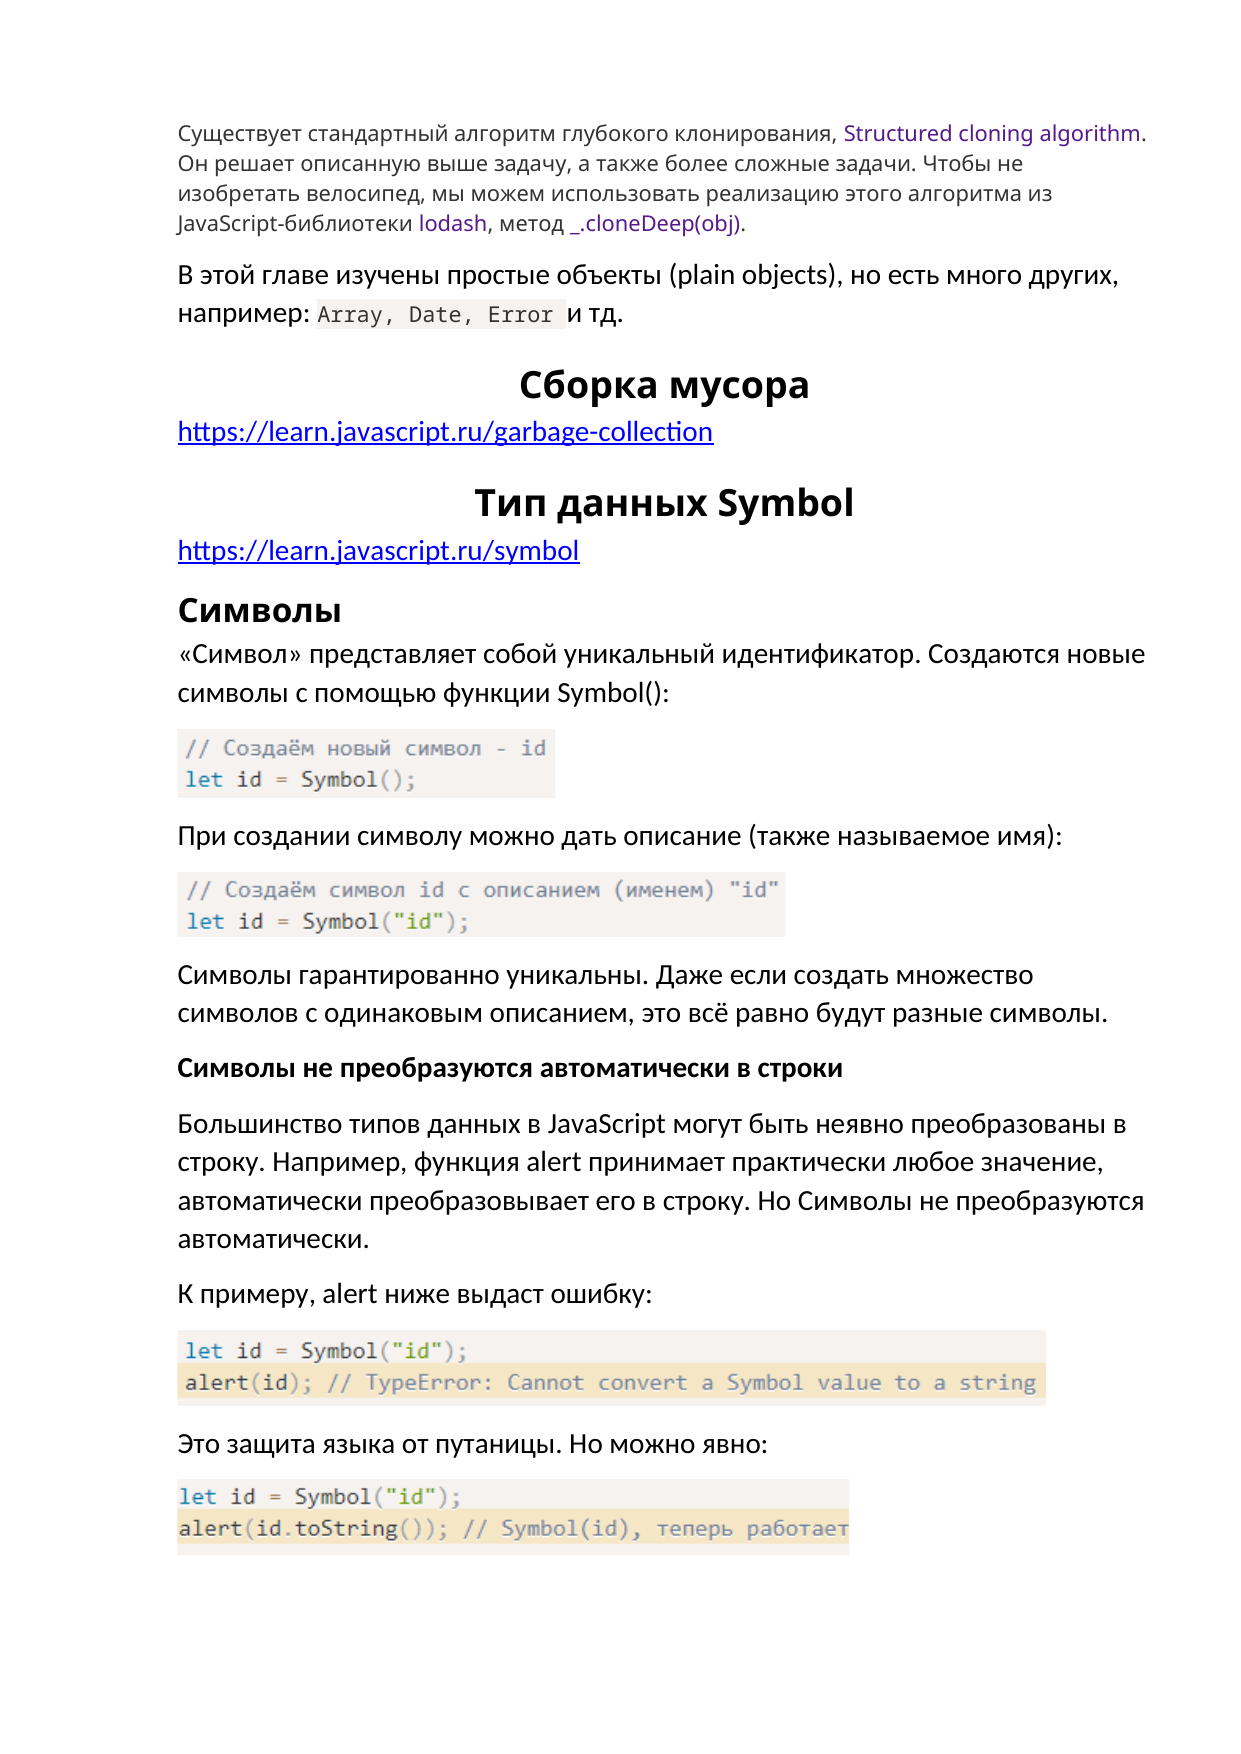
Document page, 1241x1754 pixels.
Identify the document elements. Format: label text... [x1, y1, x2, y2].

picture [177, 729, 556, 798]
text К примеру, alert ниже выдаст ошибку: [177, 1275, 1152, 1311]
text Большинство типов данных в JavaScript могут быть неявно преобразованы в строку. Например, функция alert принимает практически любое значение, автоматически преобразовывает его в строку. Но Символы не преобразуются автоматически. [177, 1105, 1152, 1256]
picture [177, 1479, 850, 1555]
text Символы не преобразуются автоматически в строки [177, 1049, 1152, 1085]
text Это защита языка от путаницы. Но можно явно: [177, 1425, 1152, 1460]
text «Символ» представляет собой уникальный идентификатор. Создаются новые символы с помощью функции Symbol(): [177, 636, 1152, 710]
text При создании символу можно дать описание (также называемое имя): [177, 817, 1152, 853]
text В этой главе изучены простые объекты (plain objects), но есть много других, например: Array, Date, Еrror и тд. [177, 256, 1152, 330]
text Существует стандартный алгоритм глубокого клонирования, Structured cloning algorithm. Он решает описанную выше задачу, а также более сложные задачи. Чтобы не изобретать велосипед, мы можем использовать реализацию этого алгоритма из JavaScript-библиотеки lodash, метод _.cloneDeep(obj). [177, 118, 1152, 237]
text https://learn.javascript.ru/symbol [177, 532, 1152, 567]
picture [177, 872, 785, 937]
text Символы гарантированно уникальны. Даже если создать множество символов с одинаковым описанием, это всё равно будут разные символы. [177, 956, 1152, 1030]
subtitle Символы [177, 587, 1152, 632]
subtitle Сборка мусора [177, 358, 1152, 409]
text https://learn.javascript.ru/garbage-collection [177, 413, 1152, 449]
subtitle Тип данных Symbol [177, 476, 1152, 527]
picture [177, 1330, 1047, 1406]
